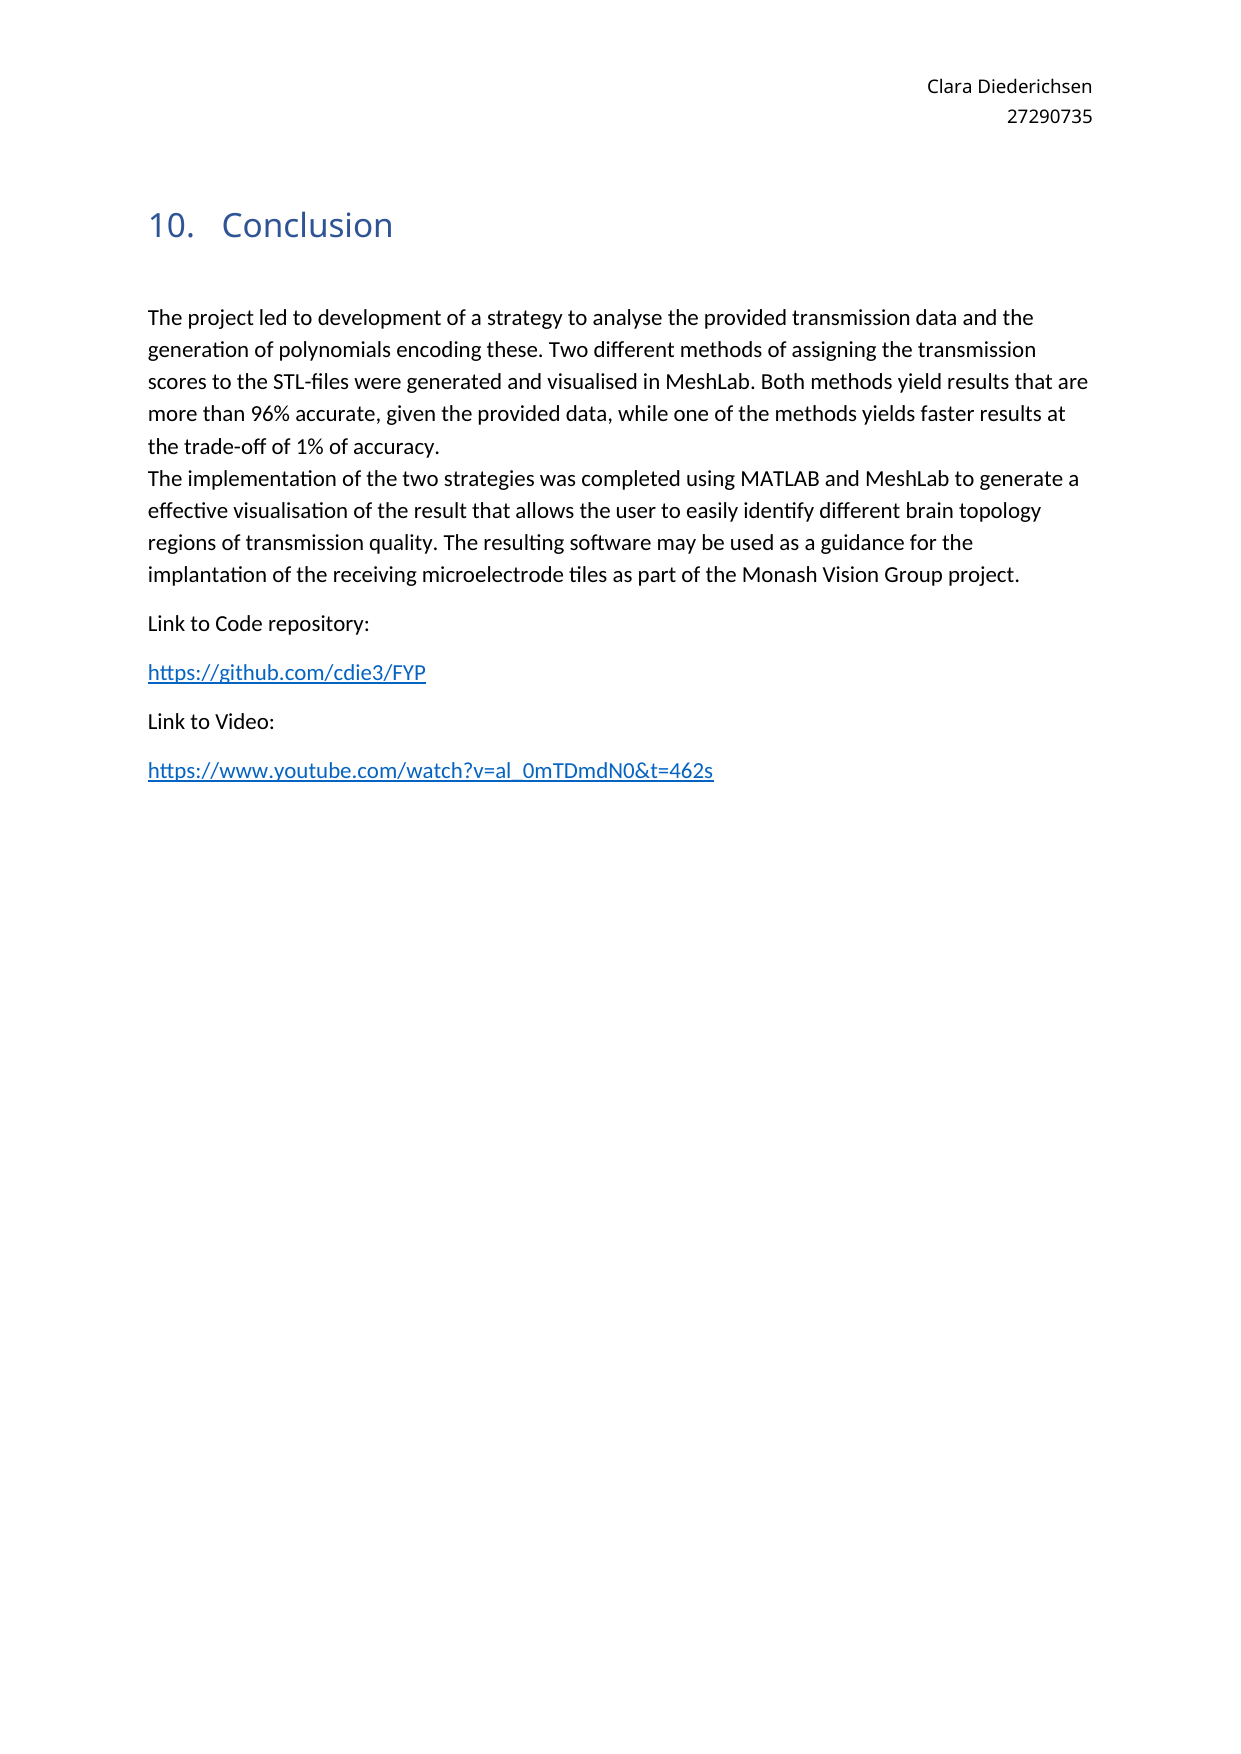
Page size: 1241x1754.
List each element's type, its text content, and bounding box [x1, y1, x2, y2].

text Link to Video: [148, 707, 1093, 735]
text https://www.youtube.com/watch?v=al_0mTDmdN0&t=462s [148, 756, 1093, 784]
text Link to Code repository: [148, 609, 1093, 637]
text https://github.com/cdie3/FYP [148, 658, 1093, 686]
text The project led to development of a strategy to analyse the provided transmission data and the generation of polynomials encoding these. Two different methods of assigning the transmission scores to the STL-files were generated and visualised in MeshLab. Both methods yield results that are more than 96% accurate, given the provided data, while one of the methods yields faster results at the trade-off of 1% of accuracy. The implementation of the two strategies was completed using MATLAB and MeshLab to generate a effective visualisation of the result that allows the user to easily identify different brain topology regions of transmission quality. The resulting software may be used as a guidance for the implantation of the receiving microelectrode tiles as part of the Monash Vision Group project. [148, 303, 1093, 588]
subtitle Conclusion [148, 202, 1093, 247]
